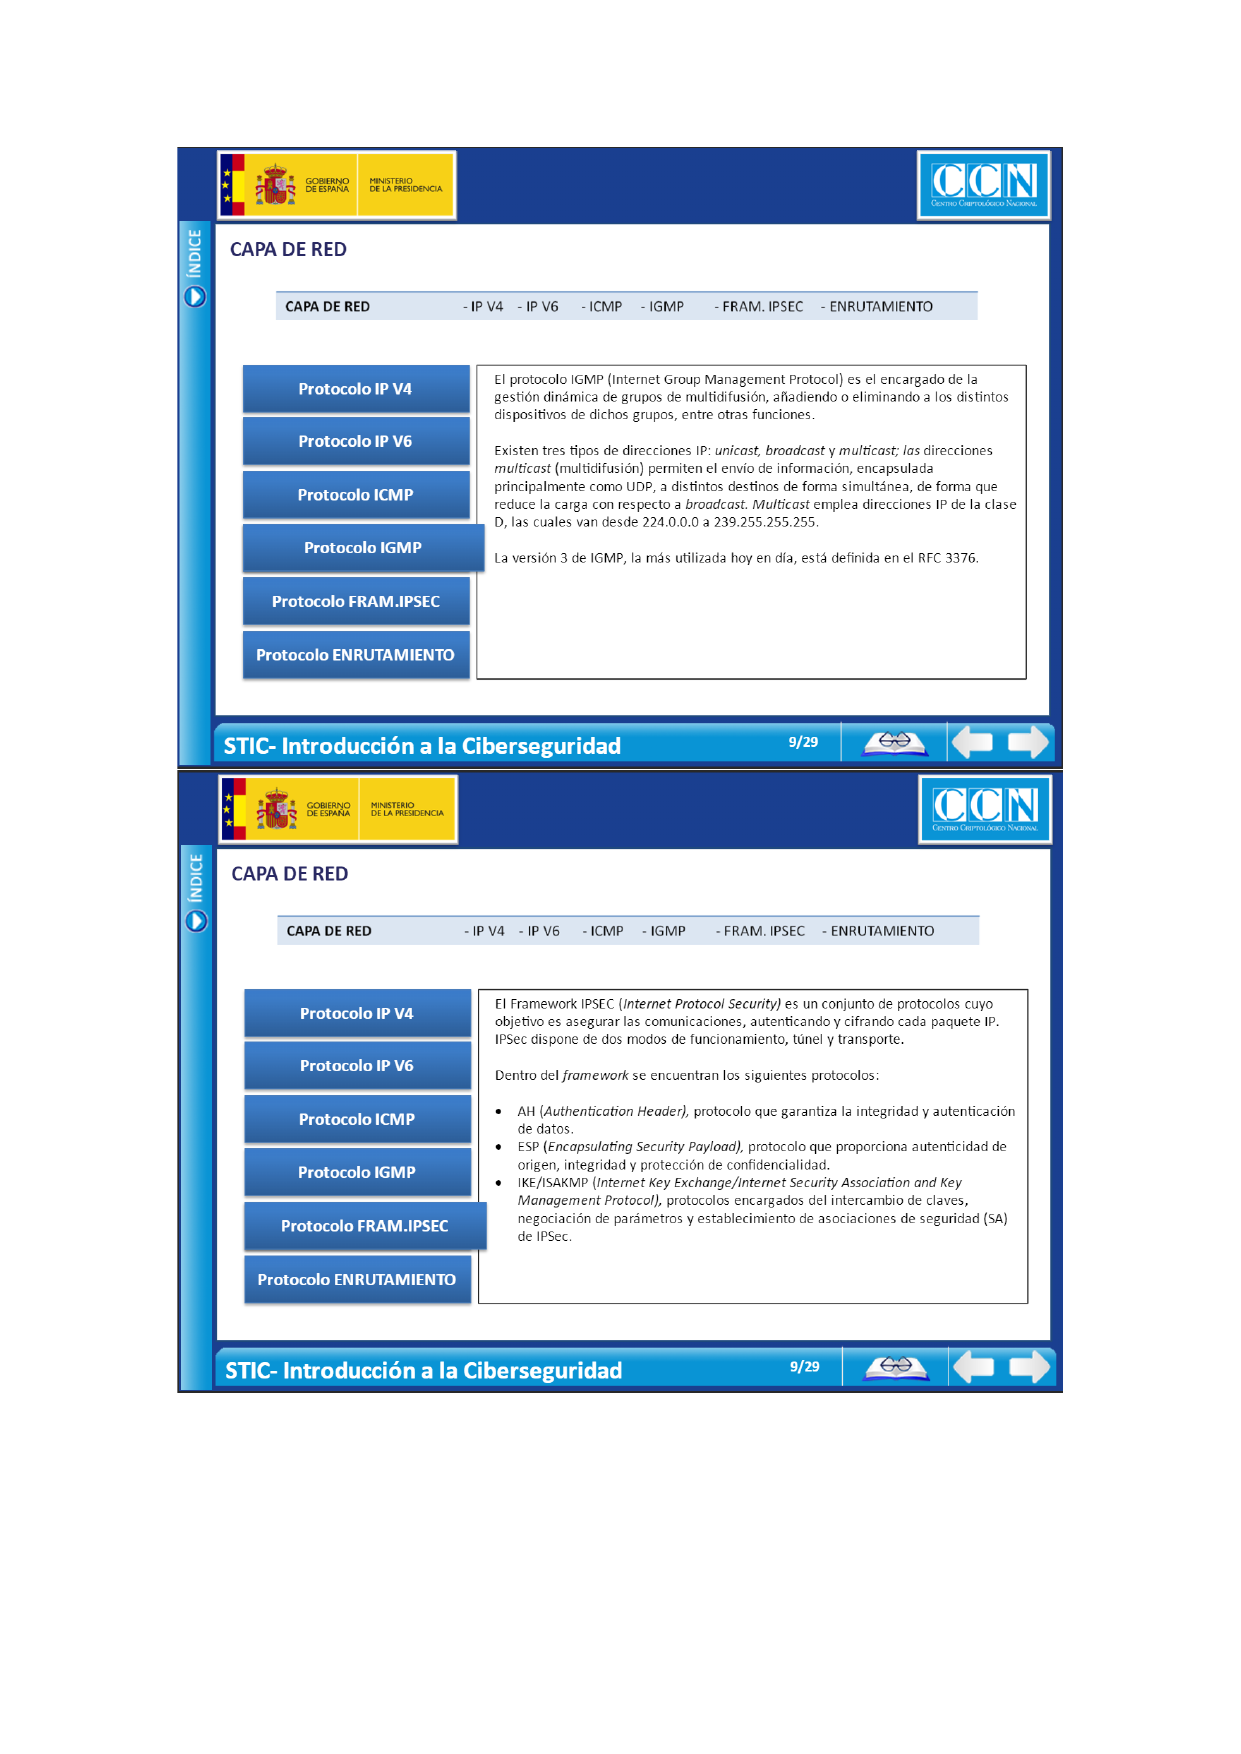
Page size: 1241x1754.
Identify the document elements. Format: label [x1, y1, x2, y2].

picture [177, 770, 1063, 1393]
picture [177, 147, 1063, 769]
